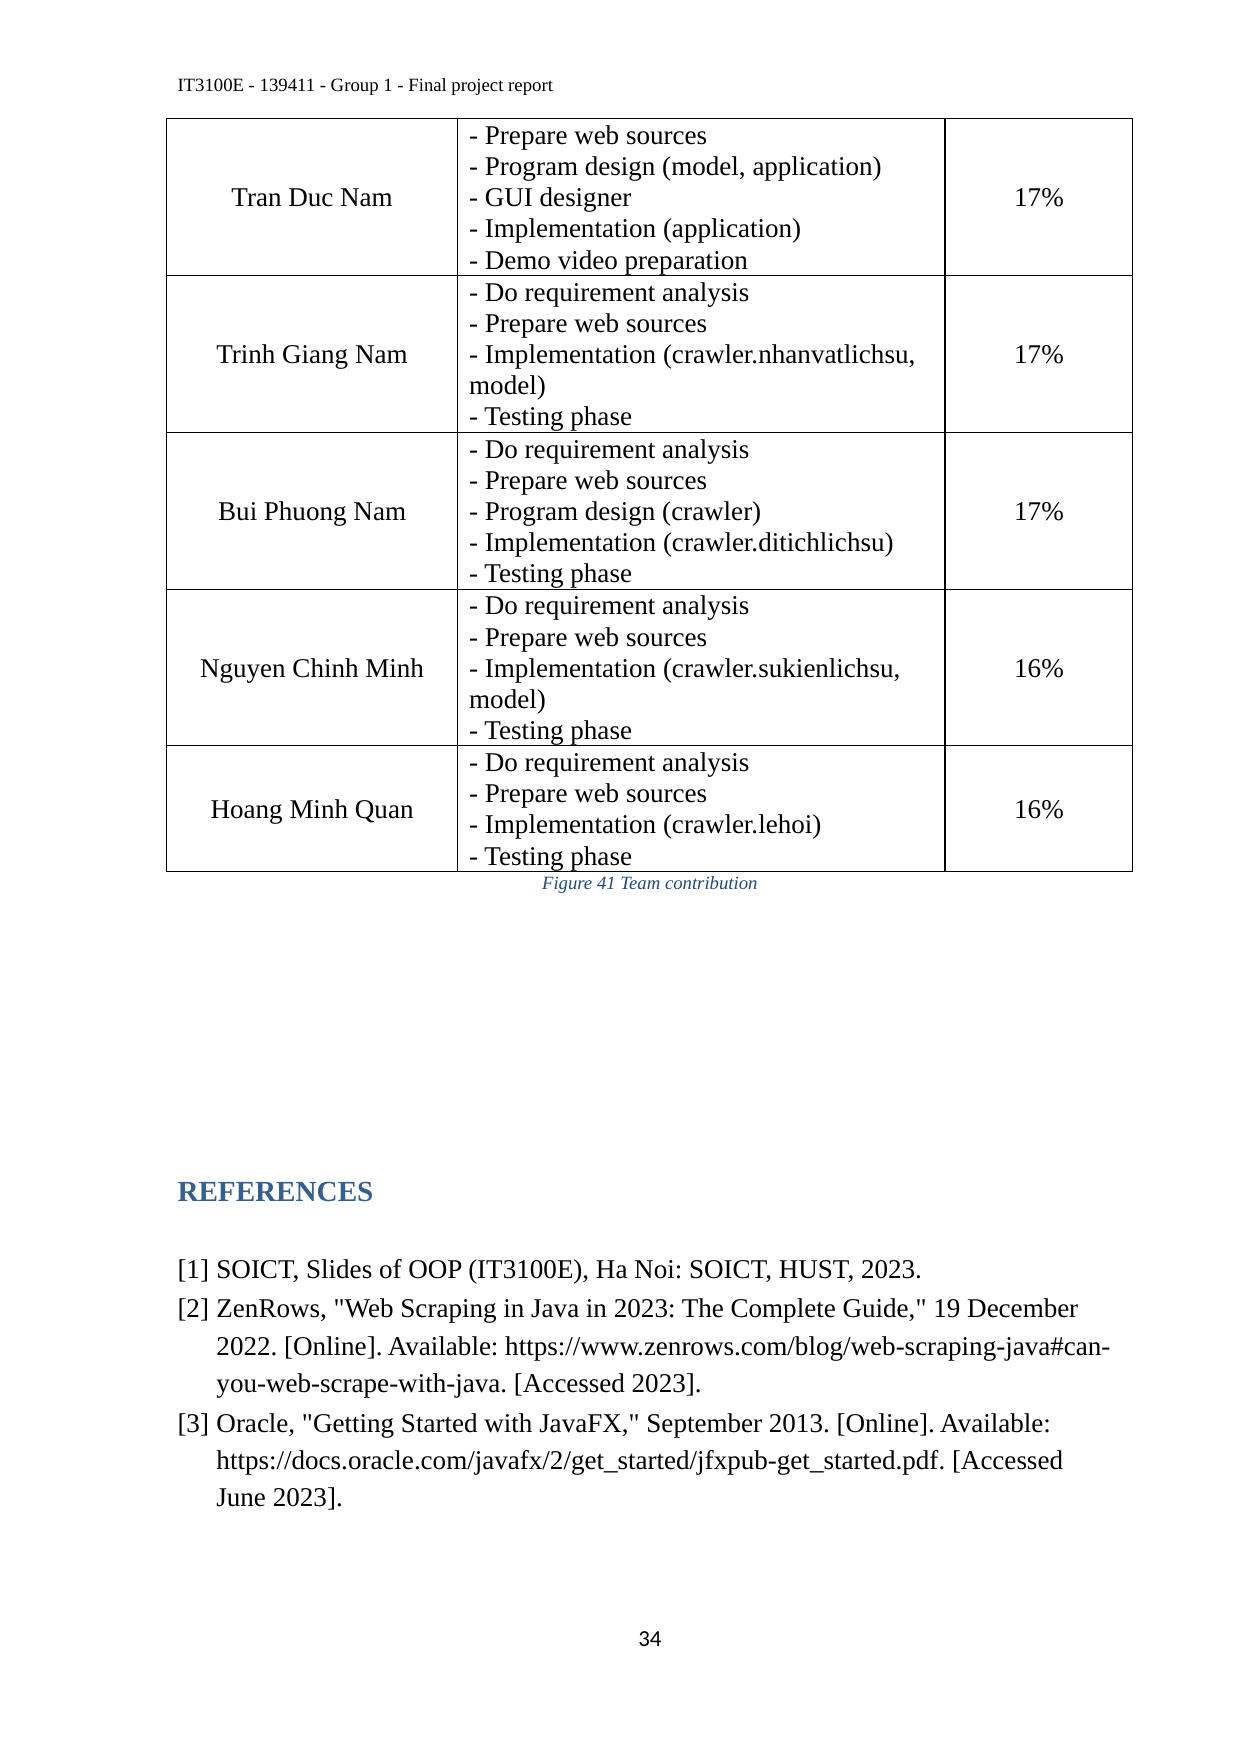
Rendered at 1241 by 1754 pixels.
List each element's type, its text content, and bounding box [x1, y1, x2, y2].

table_cell 16% [946, 590, 1132, 745]
text Figure 41 Team contribution [177, 872, 1122, 893]
table_cell - Do requirement analysis - Prepare web sources - Program design (crawler) - Implementation (crawler.ditichlichsu) - Testing phase [458, 433, 944, 588]
table_header SOICT, Slides of OOP (IT3100E), Ha Noi: SOICT, HUST, 2023. [215, 1252, 1121, 1291]
table_cell ZenRows, "Web Scraping in Java in 2023: The Complete Guide," 19 December 2022. [Online]. Available: https://www.zenrows.com/blog/web-scraping-java#can-you-web-scrape-with-java. [Accessed 2023]. [215, 1291, 1121, 1405]
table_cell - Prepare web sources - Program design (model, application) - GUI designer - Implementation (application) - Demo video preparation [458, 119, 944, 275]
subtitle REFERENCES [177, 1174, 1122, 1208]
table_cell - Do requirement analysis - Prepare web sources - Implementation (crawler.nhanvatlichsu, model) - Testing phase [458, 276, 944, 432]
table_cell Tran Duc Nam [167, 119, 457, 275]
table_cell 17% [946, 119, 1132, 275]
table_cell Hoang Minh Quan [167, 746, 457, 871]
table_cell 16% [946, 746, 1132, 871]
table_cell [2] [176, 1291, 215, 1405]
table_cell - Do requirement analysis - Prepare web sources - Implementation (crawler.sukienlichsu, model) - Testing phase [458, 590, 944, 745]
table_cell Bui Phuong Nam [167, 433, 457, 588]
table_cell [3] [176, 1405, 215, 1519]
table_cell Oracle, "Getting Started with JavaFX," September 2013. [Online]. Available: https://docs.oracle.com/javafx/2/get_started/jfxpub-get_started.pdf. [Accessed June 2023]. [215, 1405, 1121, 1519]
table_cell Trinh Giang Nam [167, 276, 457, 432]
table_cell 17% [946, 276, 1132, 432]
table_cell 17% [946, 433, 1132, 588]
table_cell - Do requirement analysis - Prepare web sources - Implementation (crawler.lehoi) - Testing phase [458, 746, 944, 871]
table_header [1] [176, 1252, 215, 1291]
table_cell Nguyen Chinh Minh [167, 590, 457, 745]
